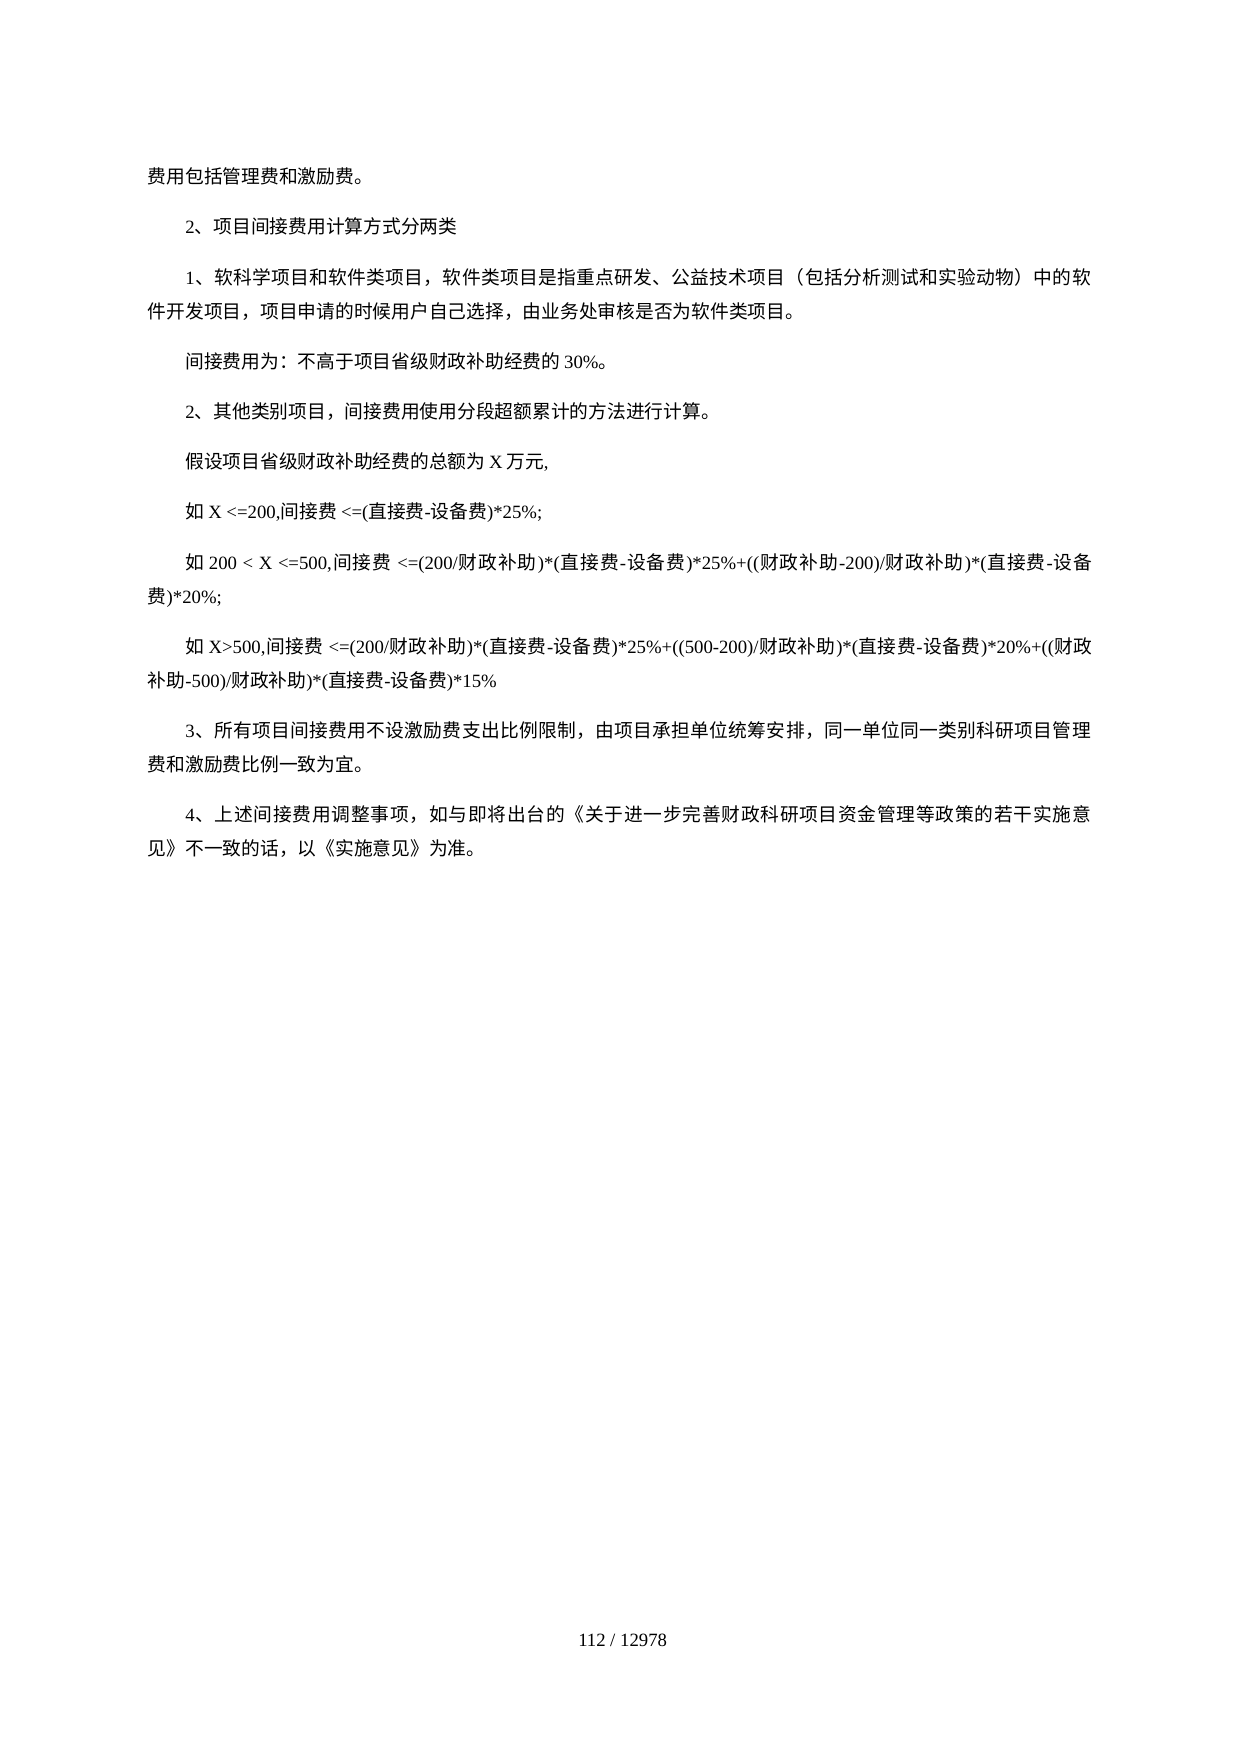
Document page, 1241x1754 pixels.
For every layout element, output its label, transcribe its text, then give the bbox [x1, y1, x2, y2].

text 如200 < X <=500,间接费 <=(200/财政补助)*(直接费-设备费)*25%+((财政补助-200)/财政补助)*(直接费-设备费)*20%; [148, 547, 1092, 608]
text 3、所有项目间接费用不设激励费支出比例限制，由项目承担单位统筹安排，同一单位同一类别科研项目管理费和激励费比例一致为宜。 [148, 716, 1092, 777]
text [148, 162, 1092, 189]
text 4、上述间接费用调整事项，如与即将出台的《关于进一步完善财政科研项目资金管理等政策的若干实施意见》不一致的话，以《实施意见》为准。 [148, 800, 1092, 861]
text 1、软科学项目和软件类项目，软件类项目是指重点研发、公益技术项目（包括分析测试和实验动物）中的软件开发项目，项目申请的时候用户自己选择，由业务处审核是否为软件类项目。 [148, 262, 1092, 323]
text 如 X <=200,间接费 <=(直接费-设备费)*25%; [148, 497, 1092, 524]
text 2、其他类别项目，间接费用使用分段超额累计的方法进行计算。 [148, 397, 1092, 424]
text 间接费用为：不高于项目省级财政补助经费的30%。 [148, 347, 1092, 374]
text 假设项目省级财政补助经费的总额为X万元, [148, 447, 1092, 474]
text 2、项目间接费用计算方式分两类 [148, 212, 1092, 239]
text 如X>500,间接费 <=(200/财政补助)*(直接费-设备费)*25%+((500-200)/财政补助)*(直接费-设备费)*20%+((财政补助-500)/财政补助)*(直接费-设备费)*15% [148, 632, 1092, 693]
